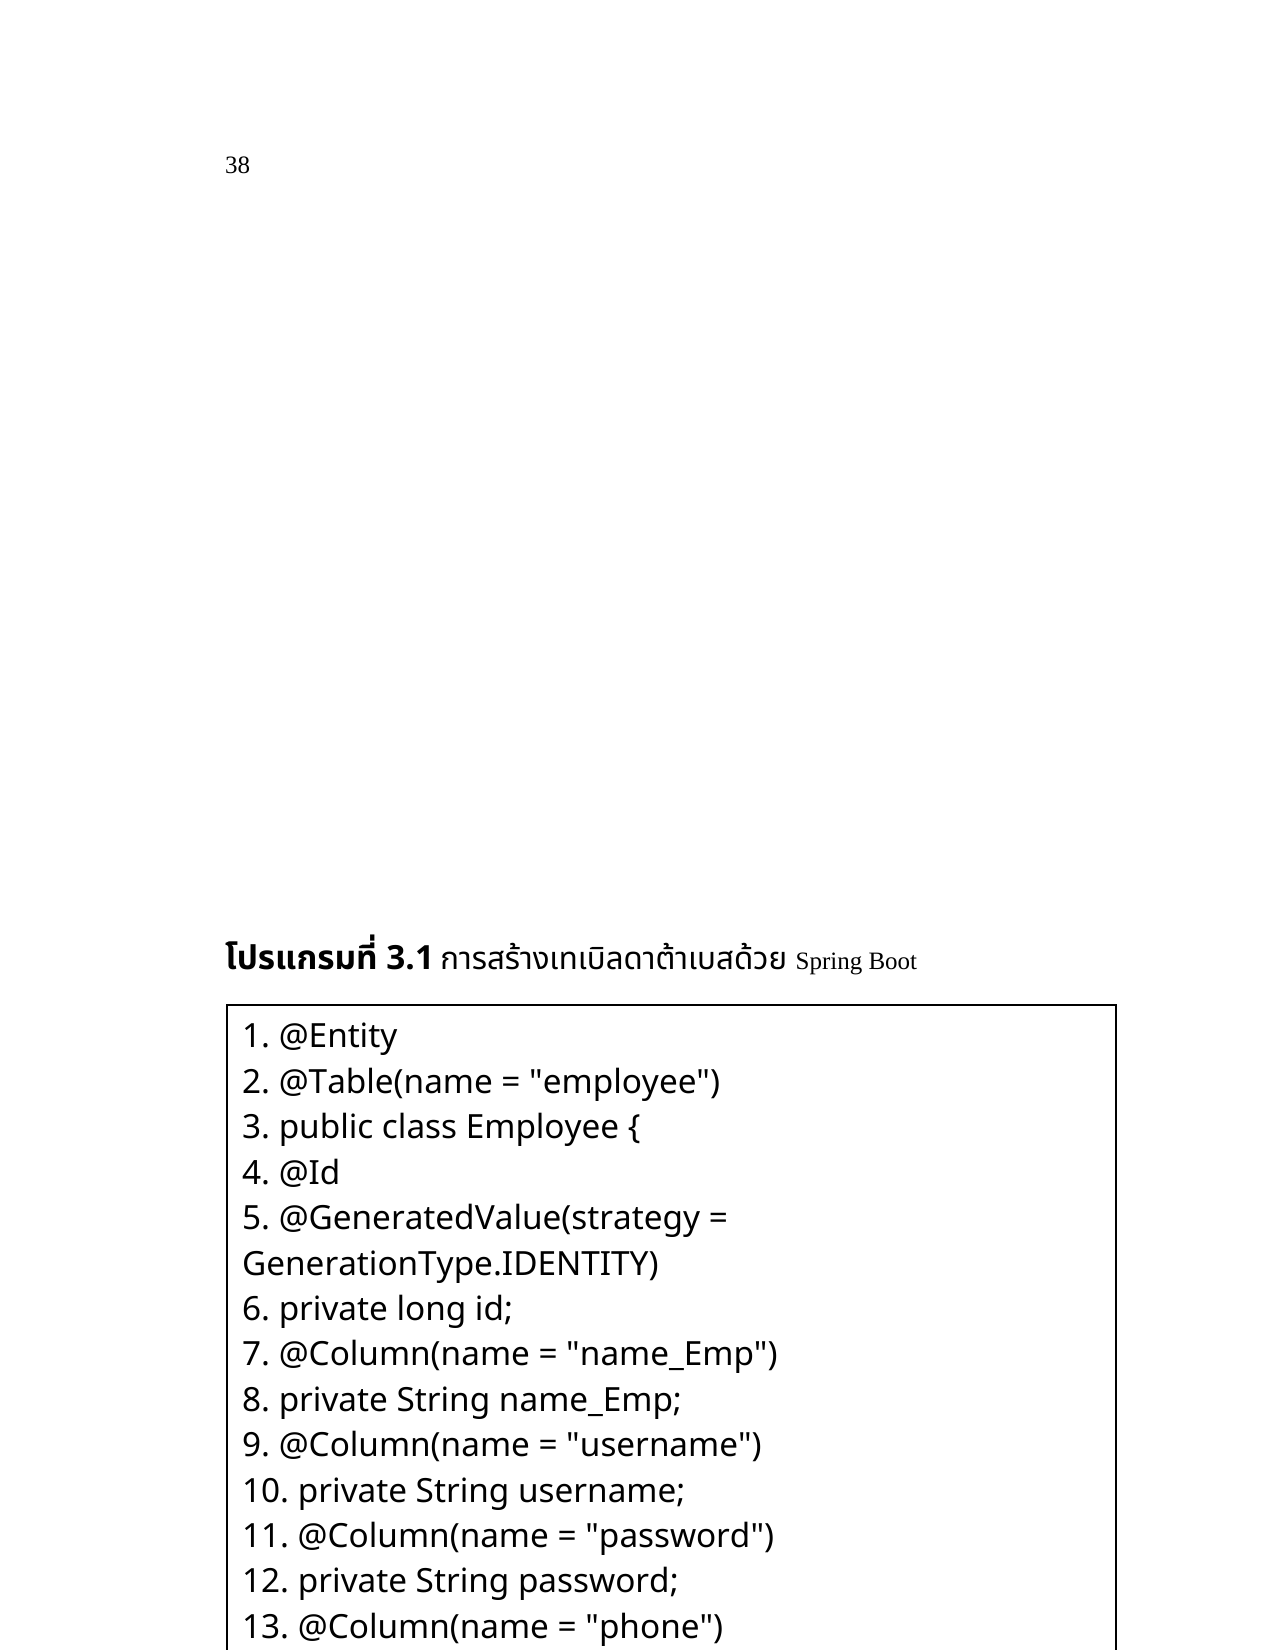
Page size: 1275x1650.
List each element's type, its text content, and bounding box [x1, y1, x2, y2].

text โปรแกรมที่ 3.1 การสร้างเทเบิลดาต้าเบสด้วย Spring Boot [225, 934, 1125, 985]
